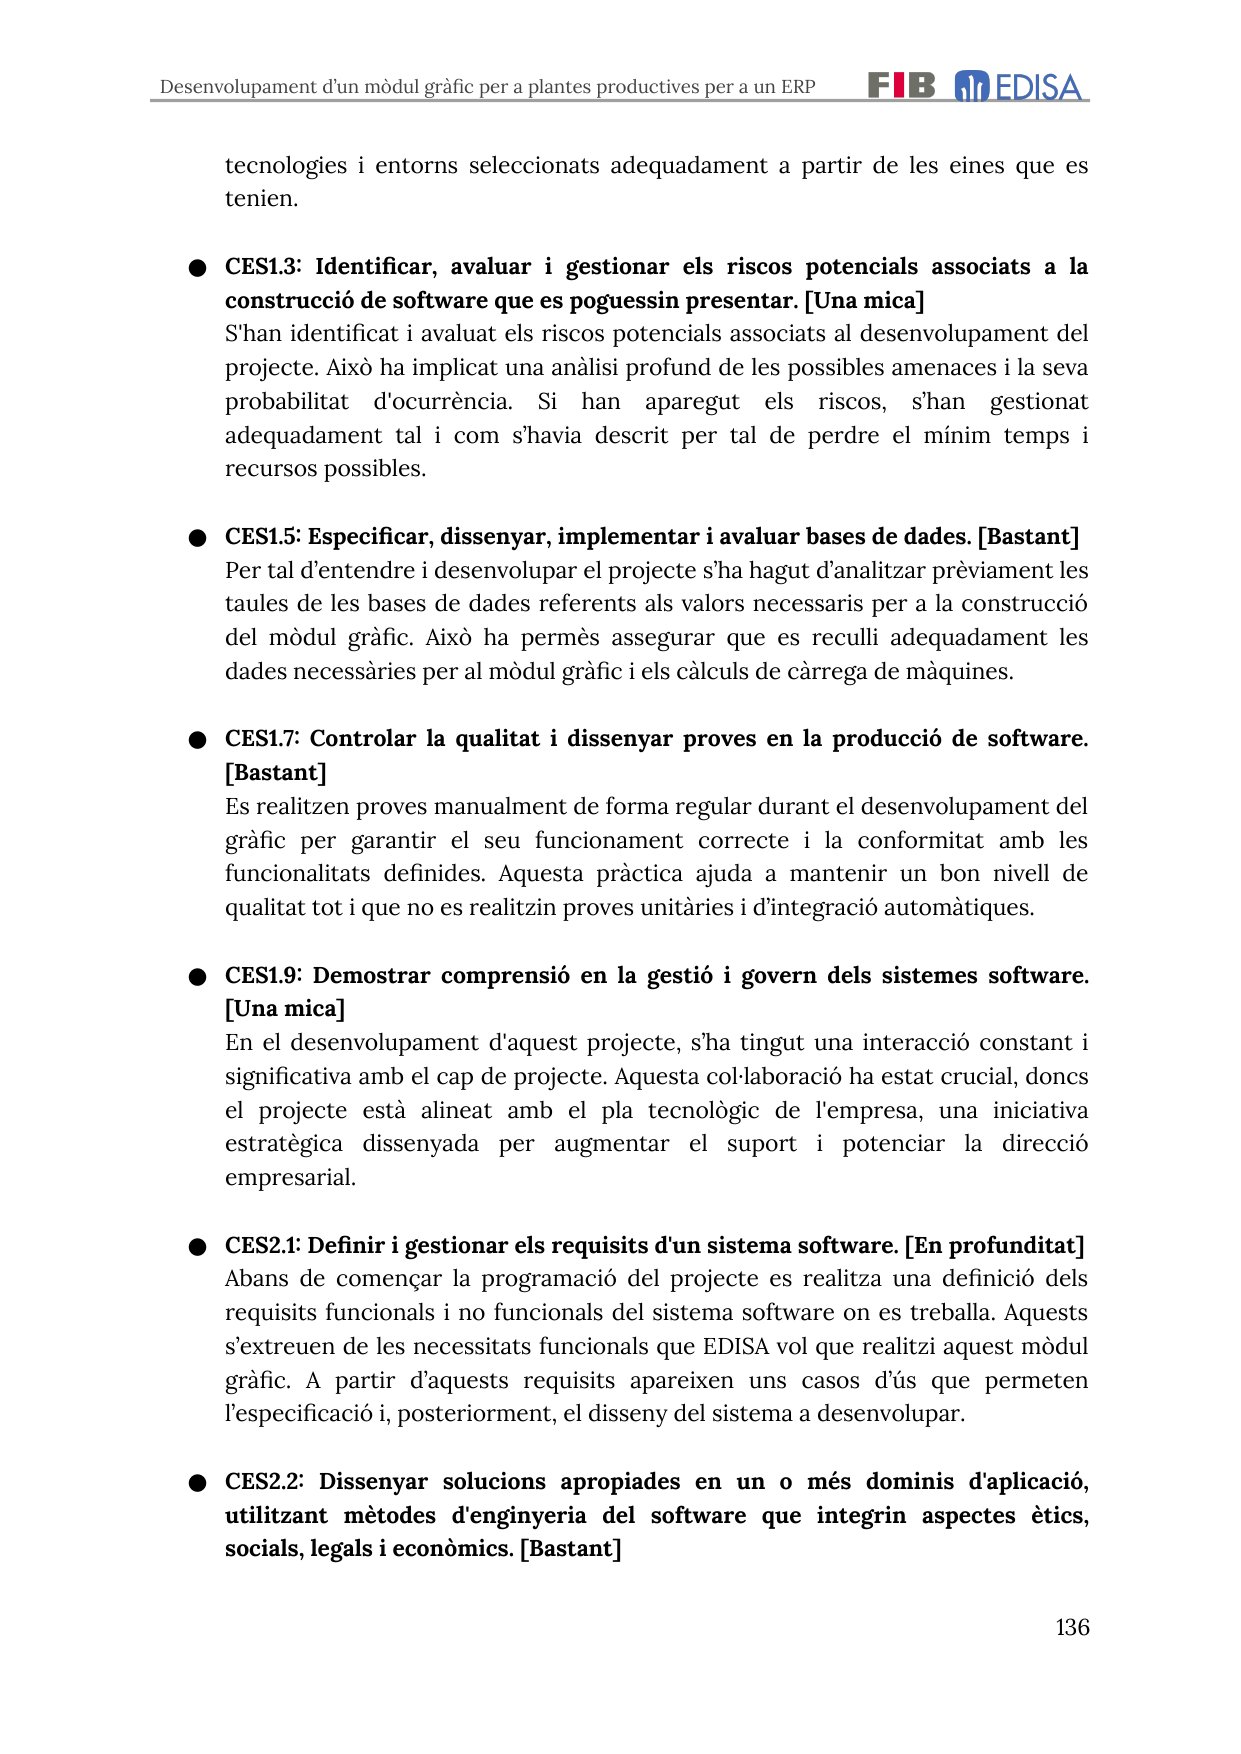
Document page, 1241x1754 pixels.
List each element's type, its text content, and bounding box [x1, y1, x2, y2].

text Es realitzen proves manualment de forma regular durant el desenvolupament del gràfic per garantir el seu funcionament correcte i la conformitat amb les funcionalitats definides. Aquesta pràctica ajuda a mantenir un bon nivell de qualitat tot i que no es realitzin proves unitàries i d’integració automàtiques. [225, 791, 1090, 922]
text Per tal d’entendre i desenvolupar el projecte s’ha hagut d’analitzar prèviament les taules de les bases de dades referents als valors necessaris per a la construcció del mòdul gràfic. Això ha permès assegurar que es reculli adequadament les dades necessàries per al mòdul gràfic i els càlculs de càrrega de màquines. [225, 555, 1090, 686]
list CES2.1: Definir i gestionar els requisits d'un sistema software. [En profunditat] [187, 1230, 1090, 1259]
list CES1.3: Identificar, avaluar i gestionar els riscos potencials associats a la construcció de software que es poguessin presentar. [Una mica] [187, 251, 1090, 314]
text S'han identificat i avaluat els riscos potencials associats al desenvolupament del projecte. Això ha implicat una anàlisi profund de les possibles amenaces i la seva probabilitat d'ocurrència. Si han aparegut els riscos, s’han gestionat adequadament tal i com s’havia descrit per tal de perdre el mínim temps i recursos possibles. [225, 319, 1090, 483]
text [225, 150, 1090, 213]
list CES1.7: Controlar la qualitat i dissenyar proves en la producció de software. [Bastant] [187, 724, 1090, 787]
list CES2.2: Dissenyar solucions apropiades en un o més dominis d'aplicació, utilitzant mètodes d'enginyeria del software que integrin aspectes ètics, socials, legals i econòmics. [Bastant] [187, 1466, 1090, 1563]
text Abans de començar la programació del projecte es realitza una definició dels requisits funcionals i no funcionals del sistema software on es treballa. Aquests s’extreuen de les necessitats funcionals que EDISA vol que realitzi aquest mòdul gràfic. A partir d’aquests requisits apareixen uns casos d’ús que permeten l’especificació i, posteriorment, el disseny del sistema a desenvolupar. [225, 1264, 1090, 1428]
list CES1.9: Demostrar comprensió en la gestió i govern dels sistemes software. [Una mica] [187, 960, 1090, 1023]
picture [857, 70, 938, 102]
text En el desenvolupament d'aquest projecte, s’ha tingut una interacció constant i significativa amb el cap de projecte. Aquesta col·laboració ha estat crucial, doncs el projecte està alineat amb el pla tecnològic de l'empresa, una iniciativa estratègica dissenyada per augmentar el suport i potenciar la direcció empresarial. [225, 1027, 1090, 1192]
list CES1.5: Especificar, dissenyar, implementar i avaluar bases de dades. [Bastant] [187, 521, 1090, 551]
picture [954, 70, 1082, 102]
